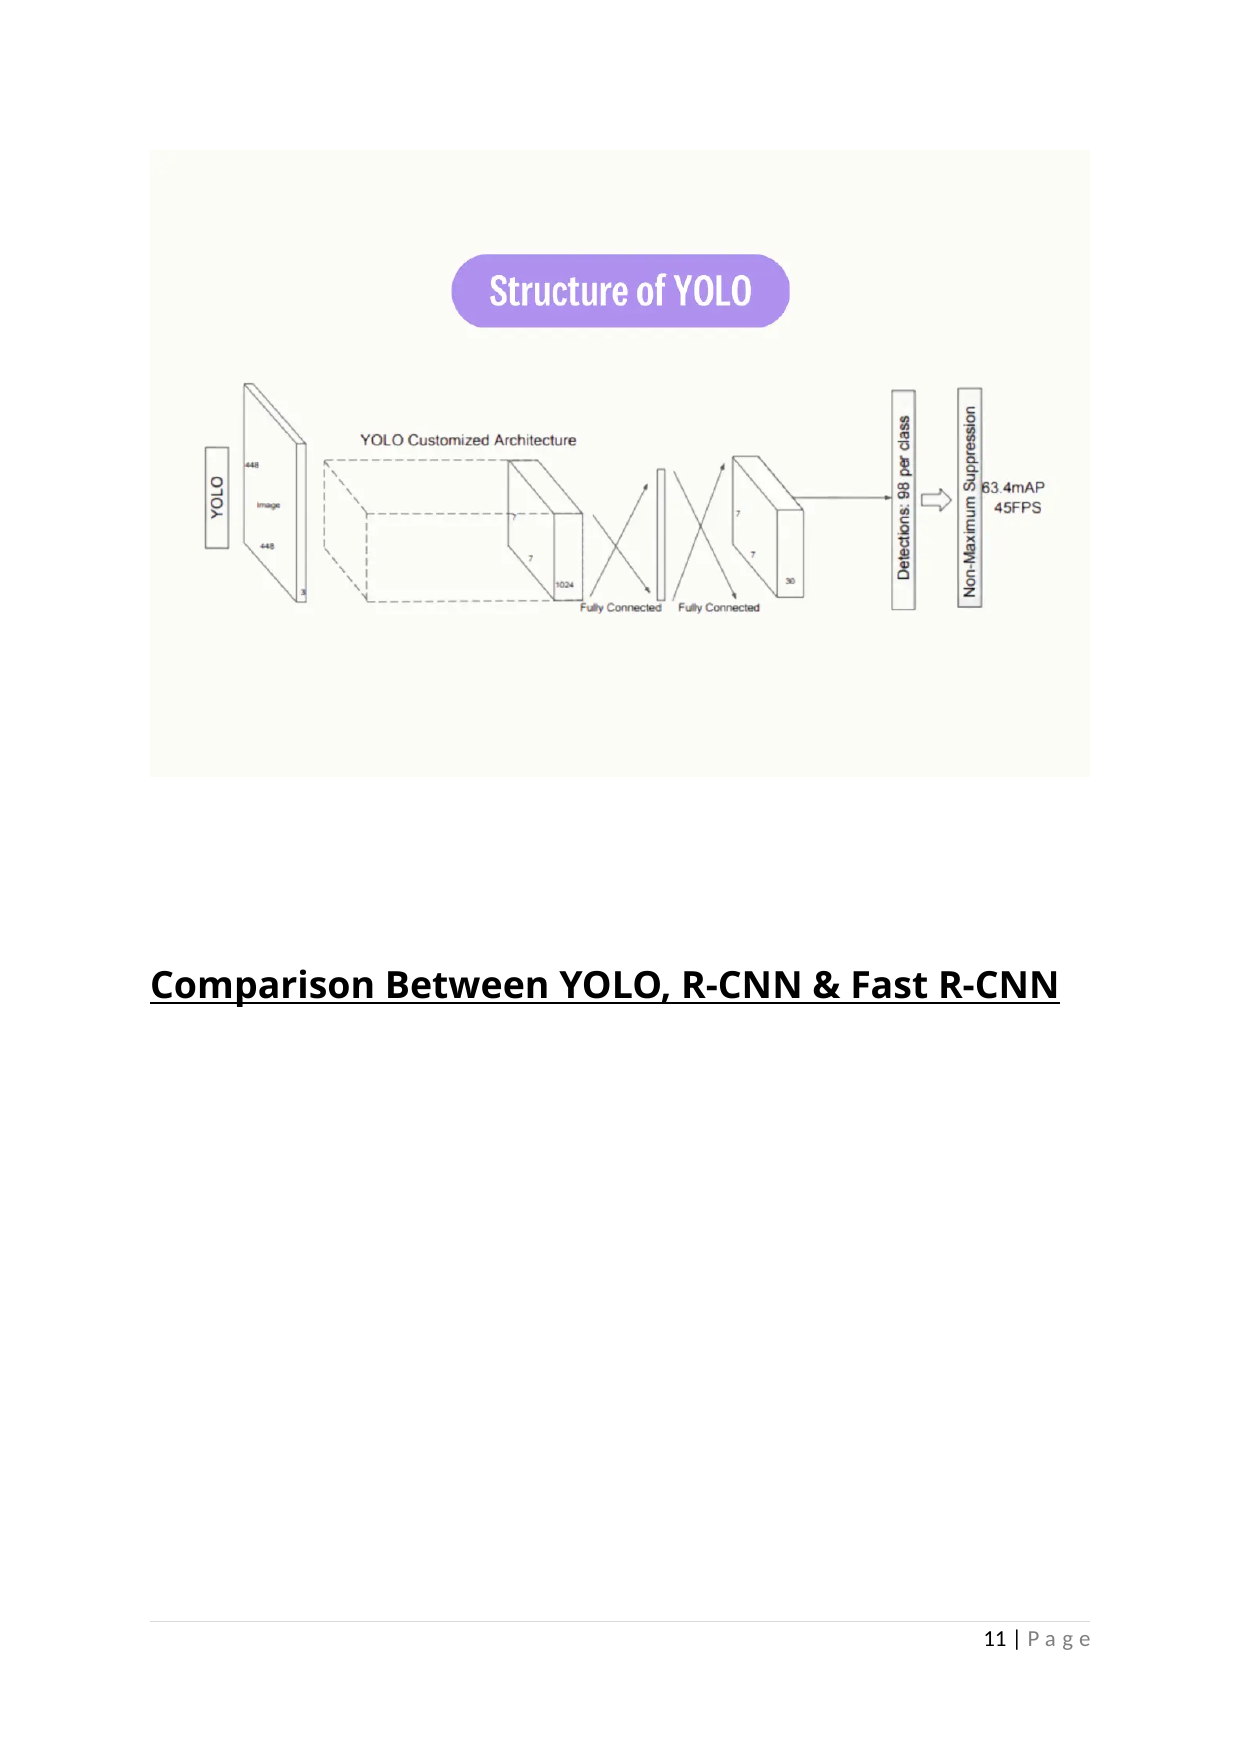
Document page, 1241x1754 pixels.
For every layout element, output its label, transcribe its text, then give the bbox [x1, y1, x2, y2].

picture [150, 150, 1091, 777]
text Comparison Between YOLO, R-CNN & Fast R-CNN [150, 958, 1090, 1009]
